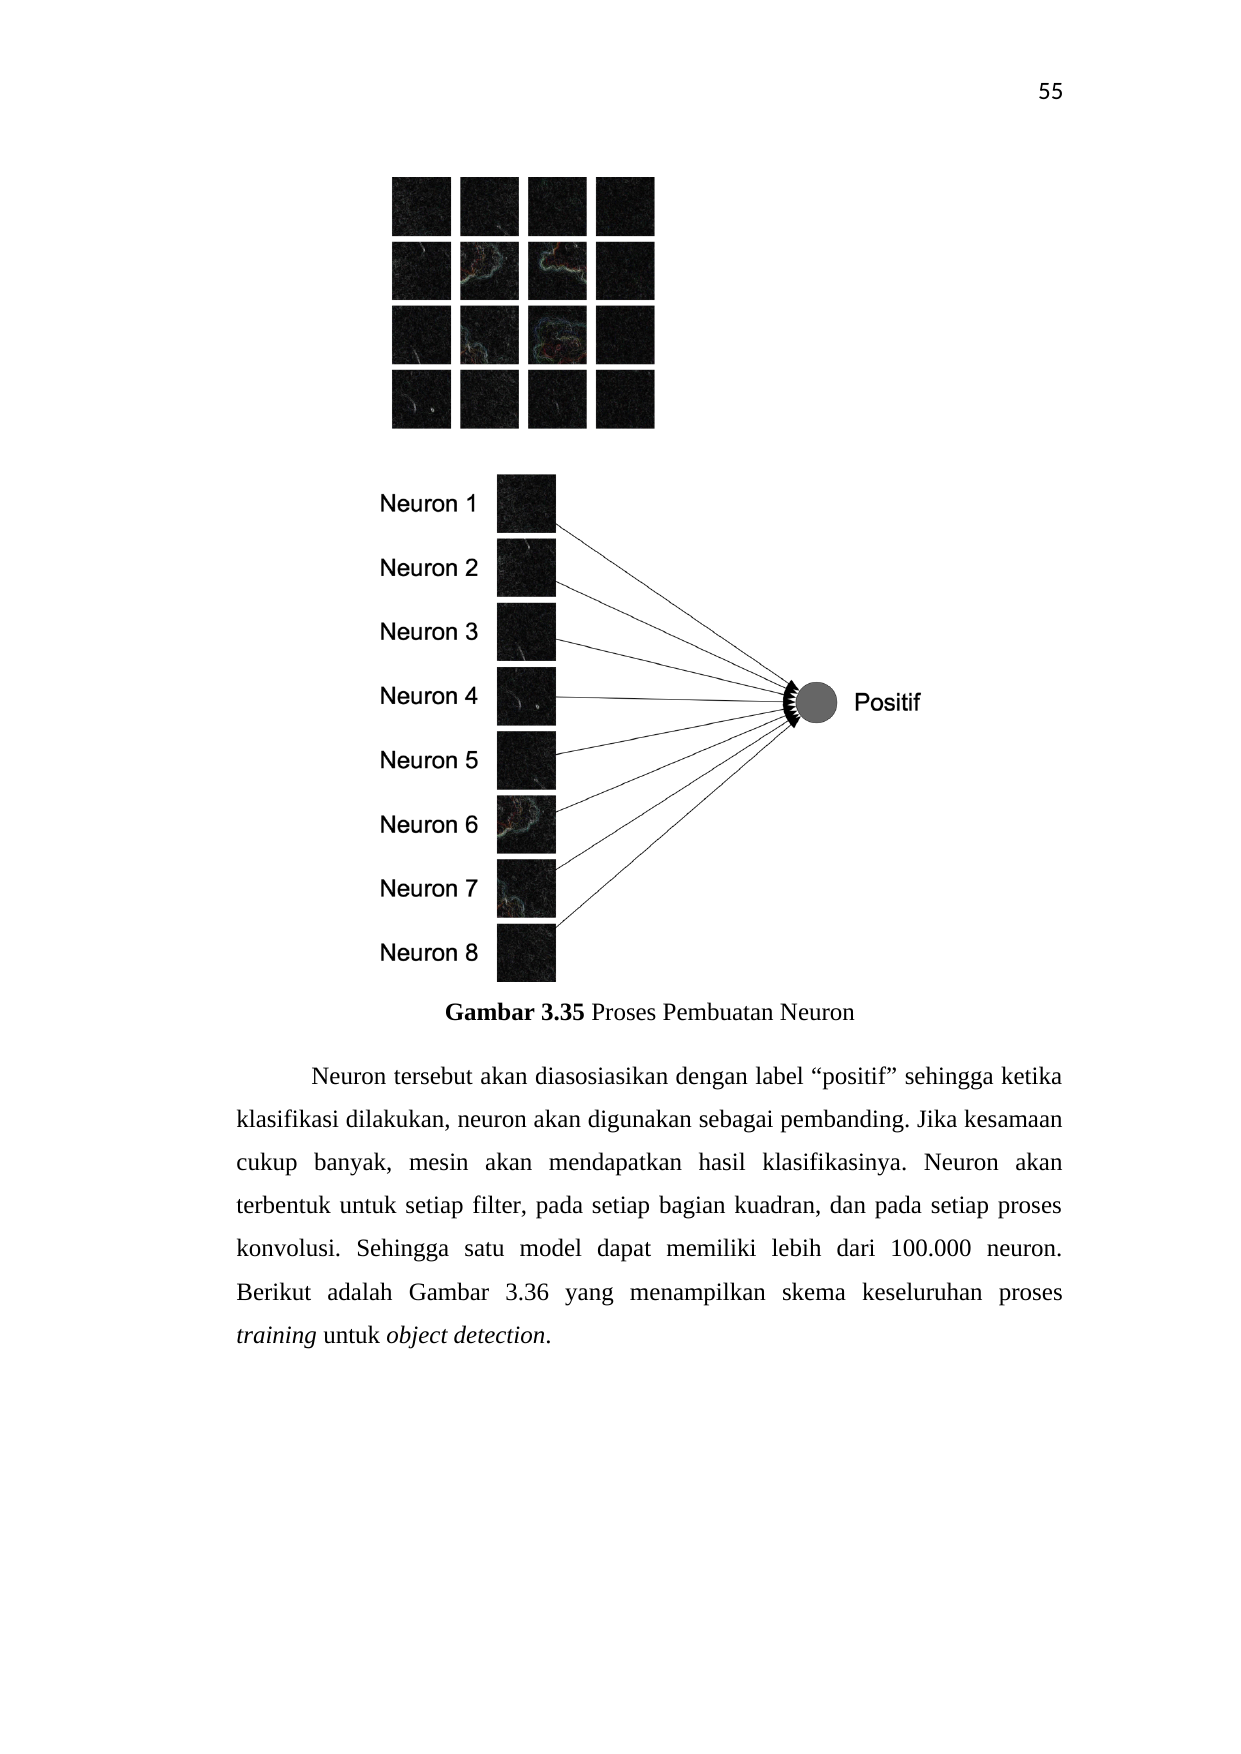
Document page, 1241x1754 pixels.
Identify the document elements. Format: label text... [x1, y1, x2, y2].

picture [377, 177, 922, 982]
text Neuron tersebut akan diasosiasikan dengan label “positif” sehingga ketika klasifikasi dilakukan, neuron akan digunakan sebagai pembanding. Jika kesamaan cukup banyak, mesin akan mendapatkan hasil klasifikasinya. Neuron akan terbentuk untuk setiap filter, pada setiap bagian kuadran, dan pada setiap proses konvolusi. Sehingga satu model dapat memiliki lebih dari 100.000 neuron. Berikut adalah Gambar 3.36 yang menampilkan skema keseluruhan proses training untuk object detection. [236, 1061, 1063, 1348]
text Gambar 3.35 Proses Pembuatan Neuron [236, 997, 1063, 1026]
